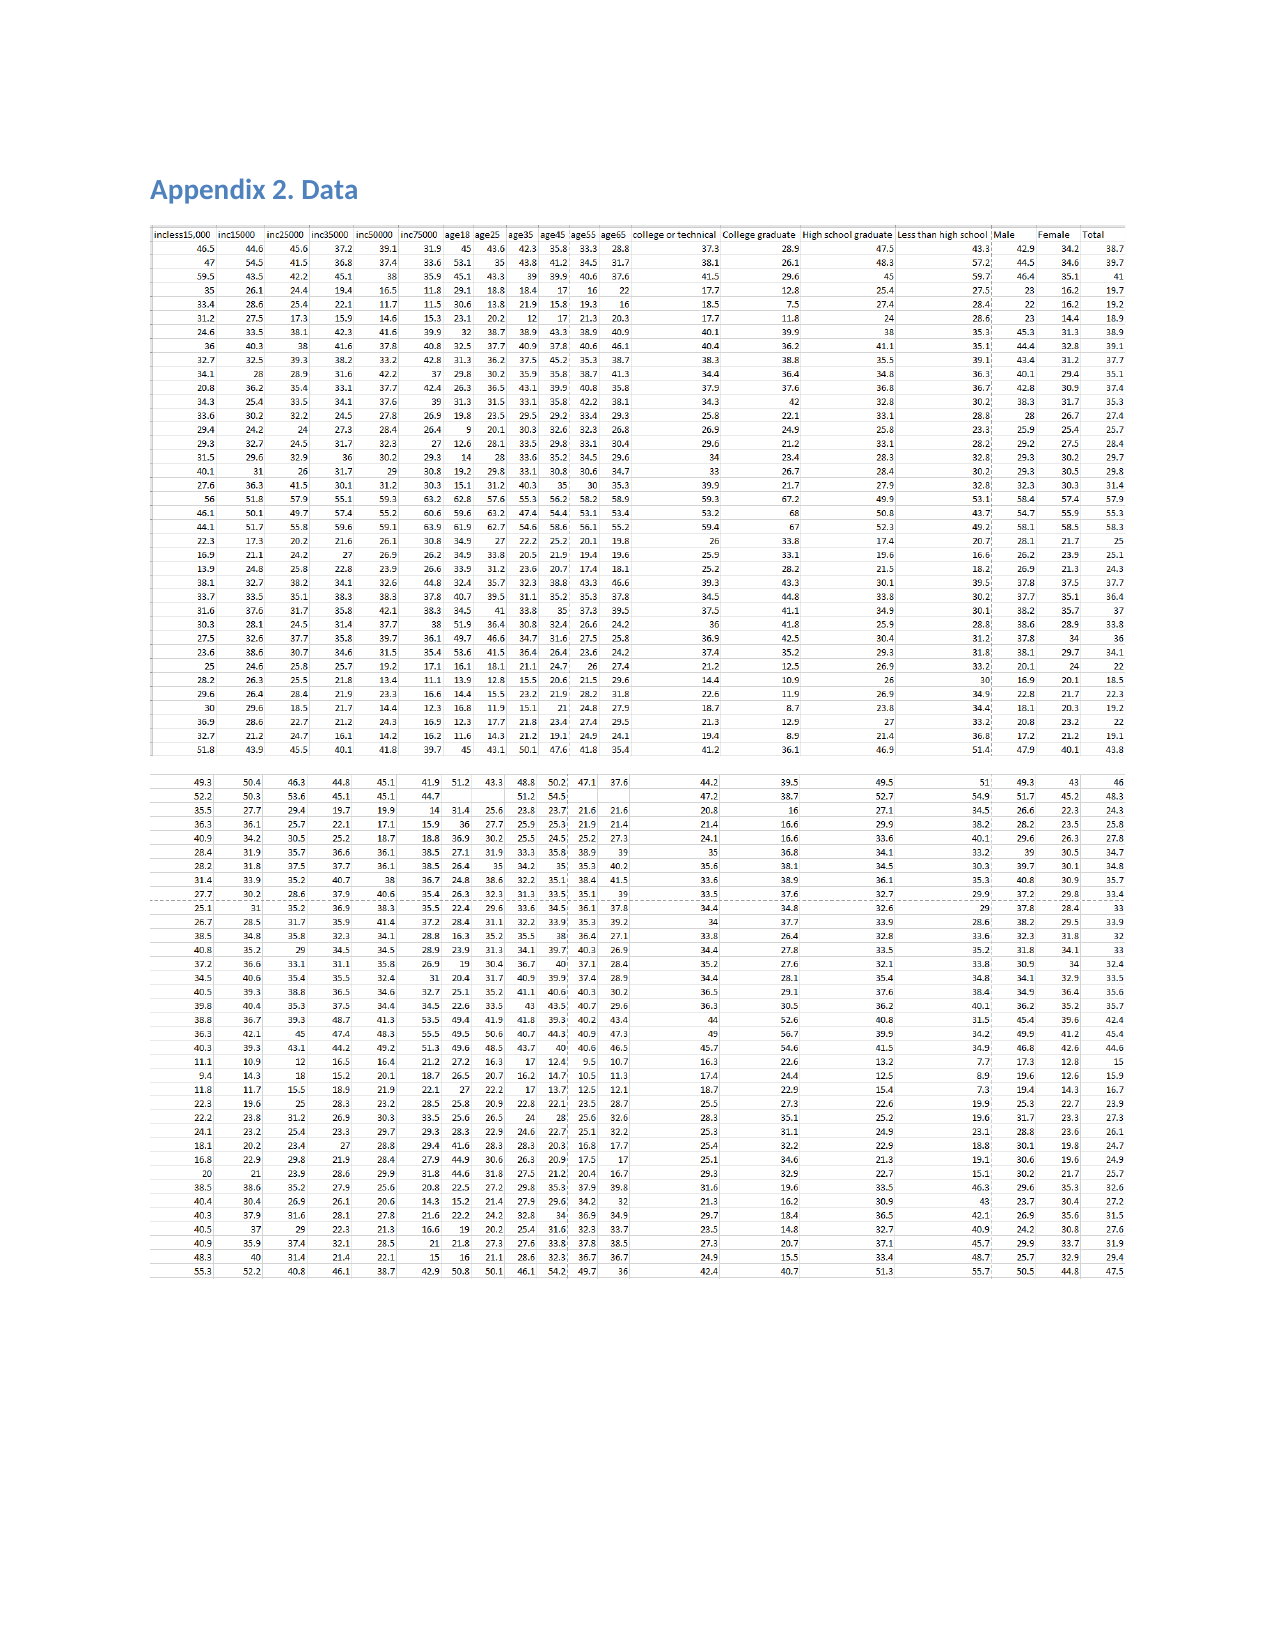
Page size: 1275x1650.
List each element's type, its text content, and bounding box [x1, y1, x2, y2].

subtitle Appendix 2. Data [150, 171, 1125, 206]
picture [150, 225, 1125, 756]
picture [150, 774, 1125, 1279]
